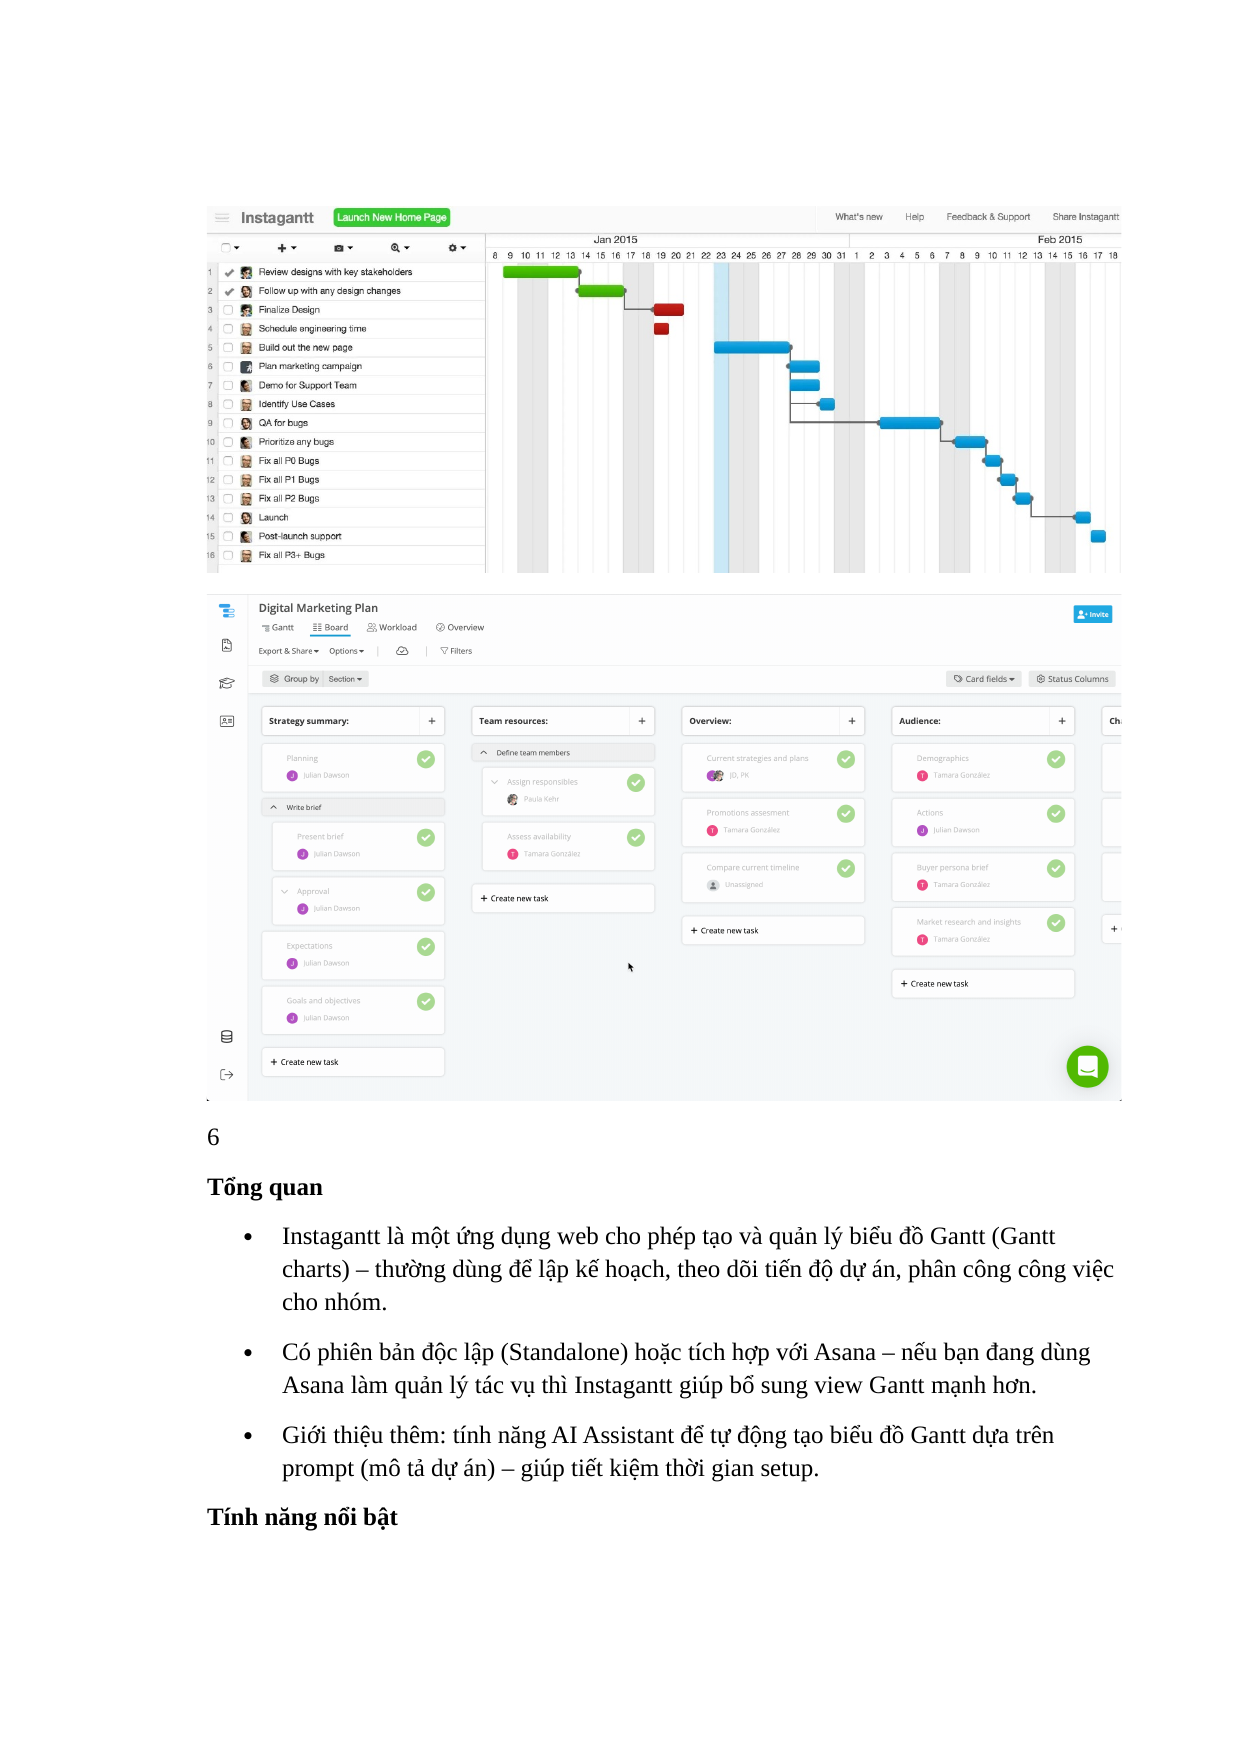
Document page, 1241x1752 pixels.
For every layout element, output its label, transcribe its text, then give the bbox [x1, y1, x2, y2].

text Tổng quan [207, 1172, 1122, 1200]
list Giới thiệu thêm: tính năng AI Assistant để tự động tạo biểu đồ Gantt dựa trên prompt (mô tả dự án) – giúp tiết kiệm thời gian setup. [244, 1420, 1122, 1482]
list Có phiên bản độc lập (Standalone) hoặc tích hợp với Asana – nếu bạn đang dùng Asana làm quản lý tác vụ thì Instagantt giúp bổ sung view Gantt mạnh hơn. [244, 1337, 1122, 1399]
text Tính năng nổi bật [207, 1502, 1122, 1531]
list Instagantt là một ứng dụng web cho phép tạo và quản lý biểu đồ Gantt (Gantt charts) – thường dùng để lập kế hoạch, theo dõi tiến độ dự án, phân công công việc cho nhóm. [244, 1221, 1122, 1316]
picture [206, 594, 1122, 1101]
picture [206, 206, 1122, 573]
text 6 [207, 1122, 1122, 1151]
